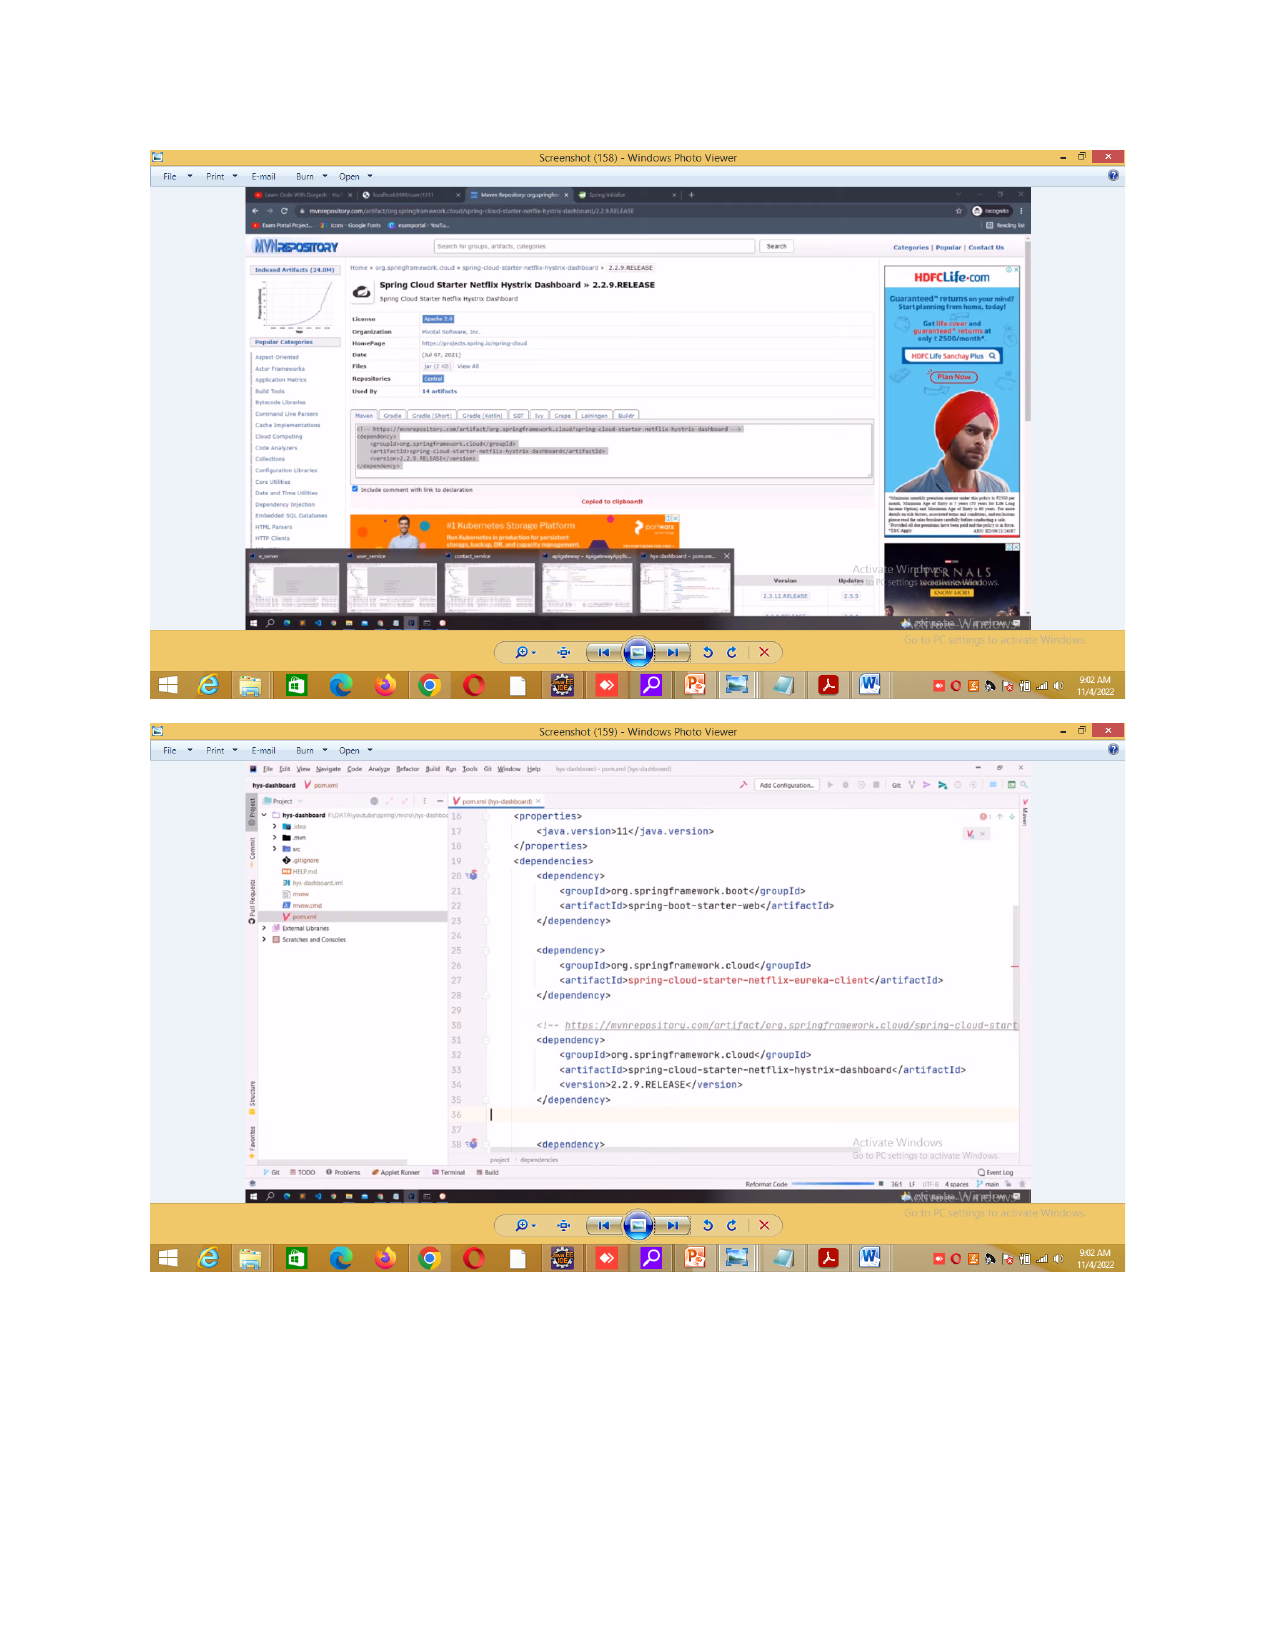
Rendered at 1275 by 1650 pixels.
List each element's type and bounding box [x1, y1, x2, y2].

picture [150, 150, 1125, 699]
picture [150, 723, 1125, 1272]
